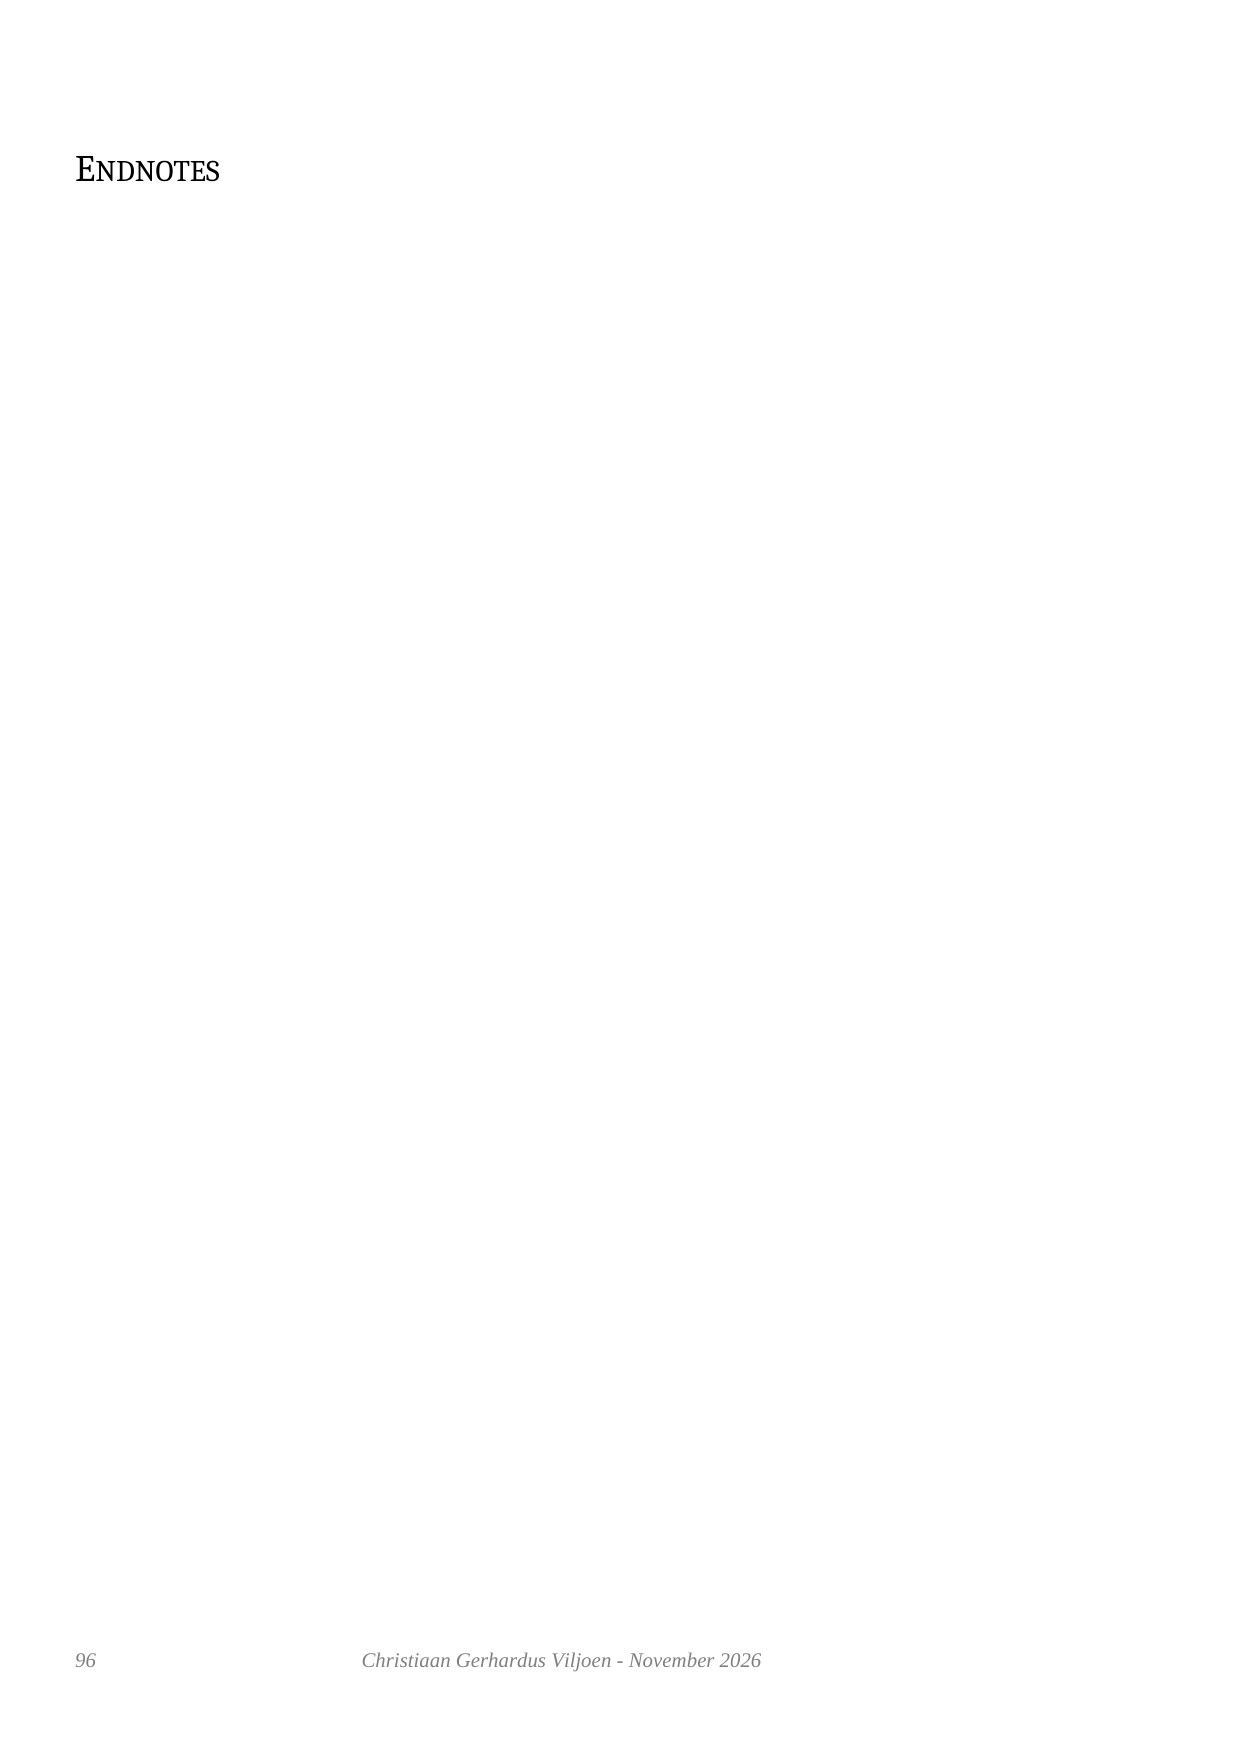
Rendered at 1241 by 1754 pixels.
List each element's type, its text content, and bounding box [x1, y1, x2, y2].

subtitle Endnotes [75, 148, 1165, 191]
